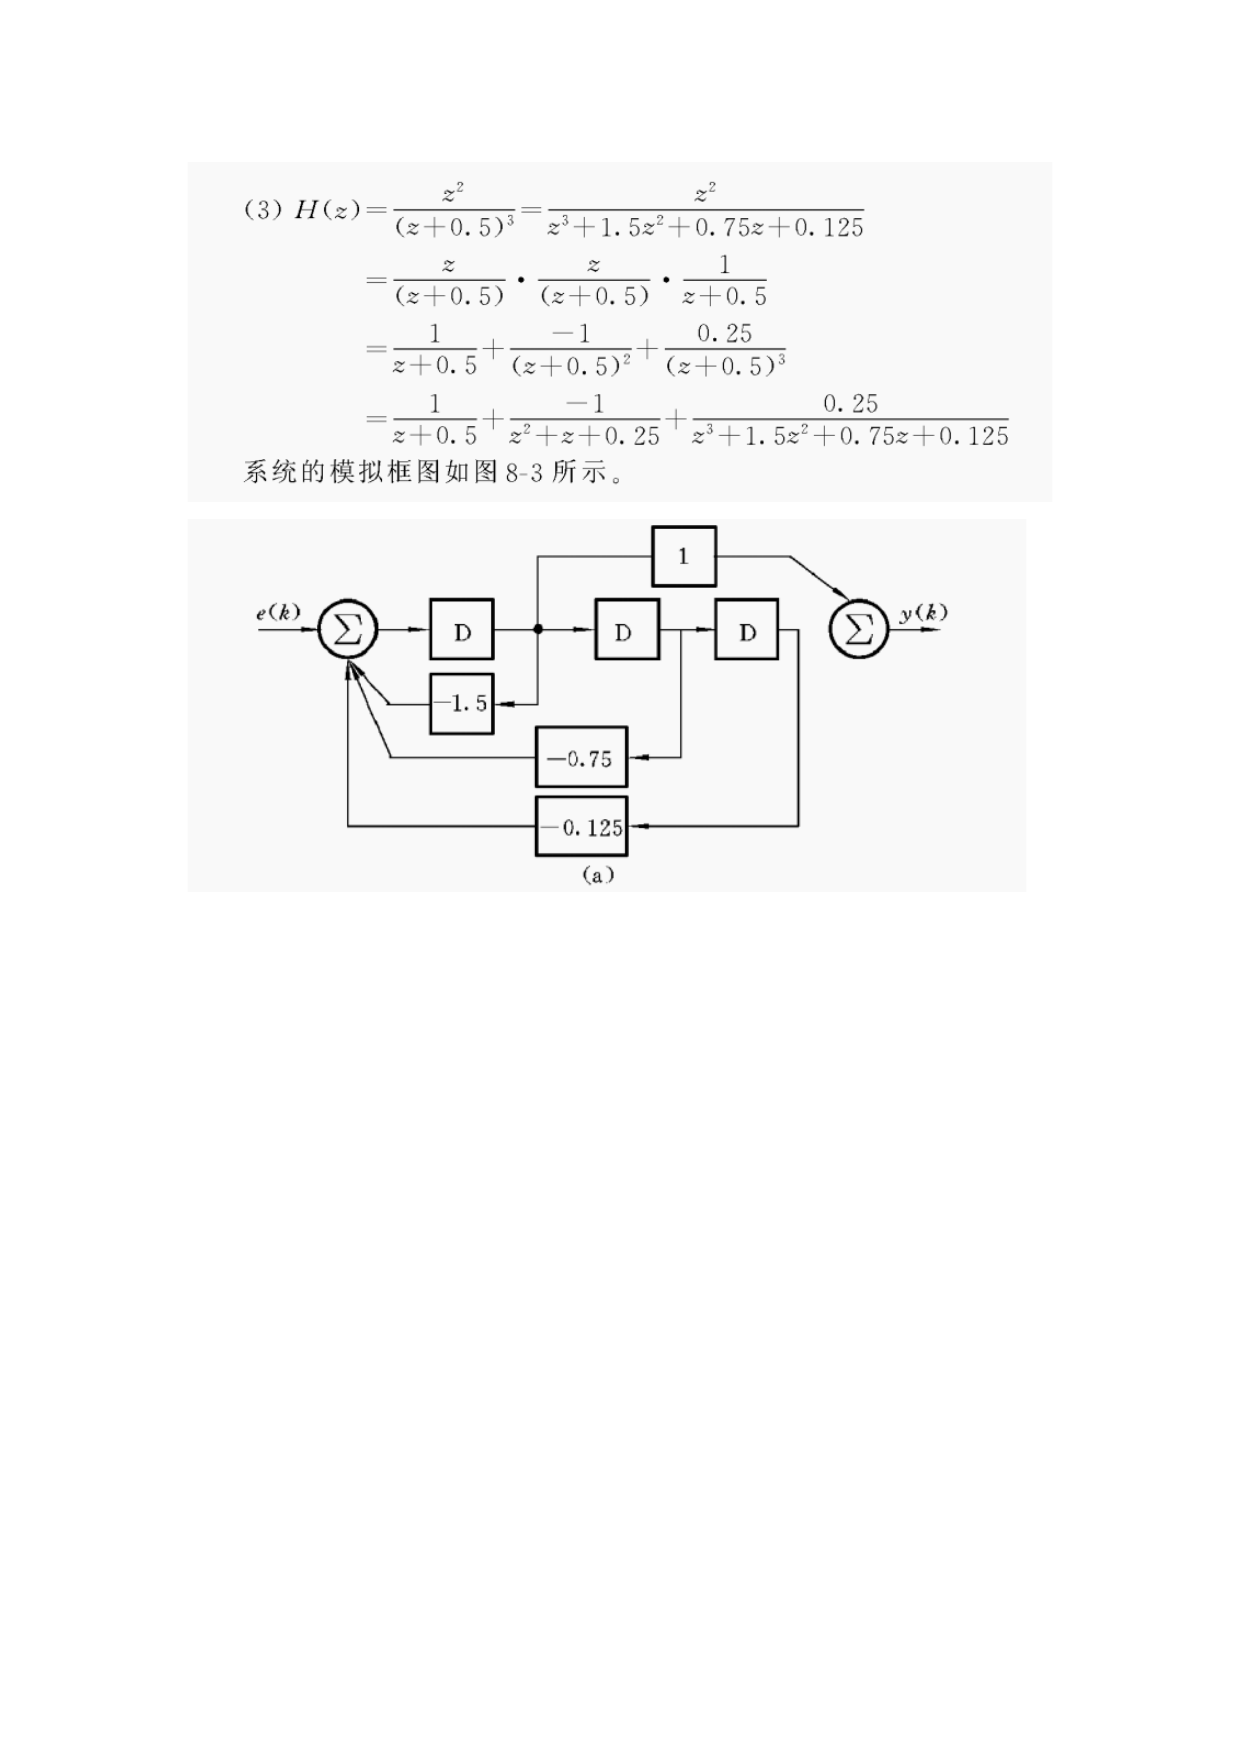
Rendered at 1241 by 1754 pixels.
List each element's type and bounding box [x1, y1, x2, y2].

picture [187, 519, 1027, 892]
picture [187, 162, 1053, 502]
